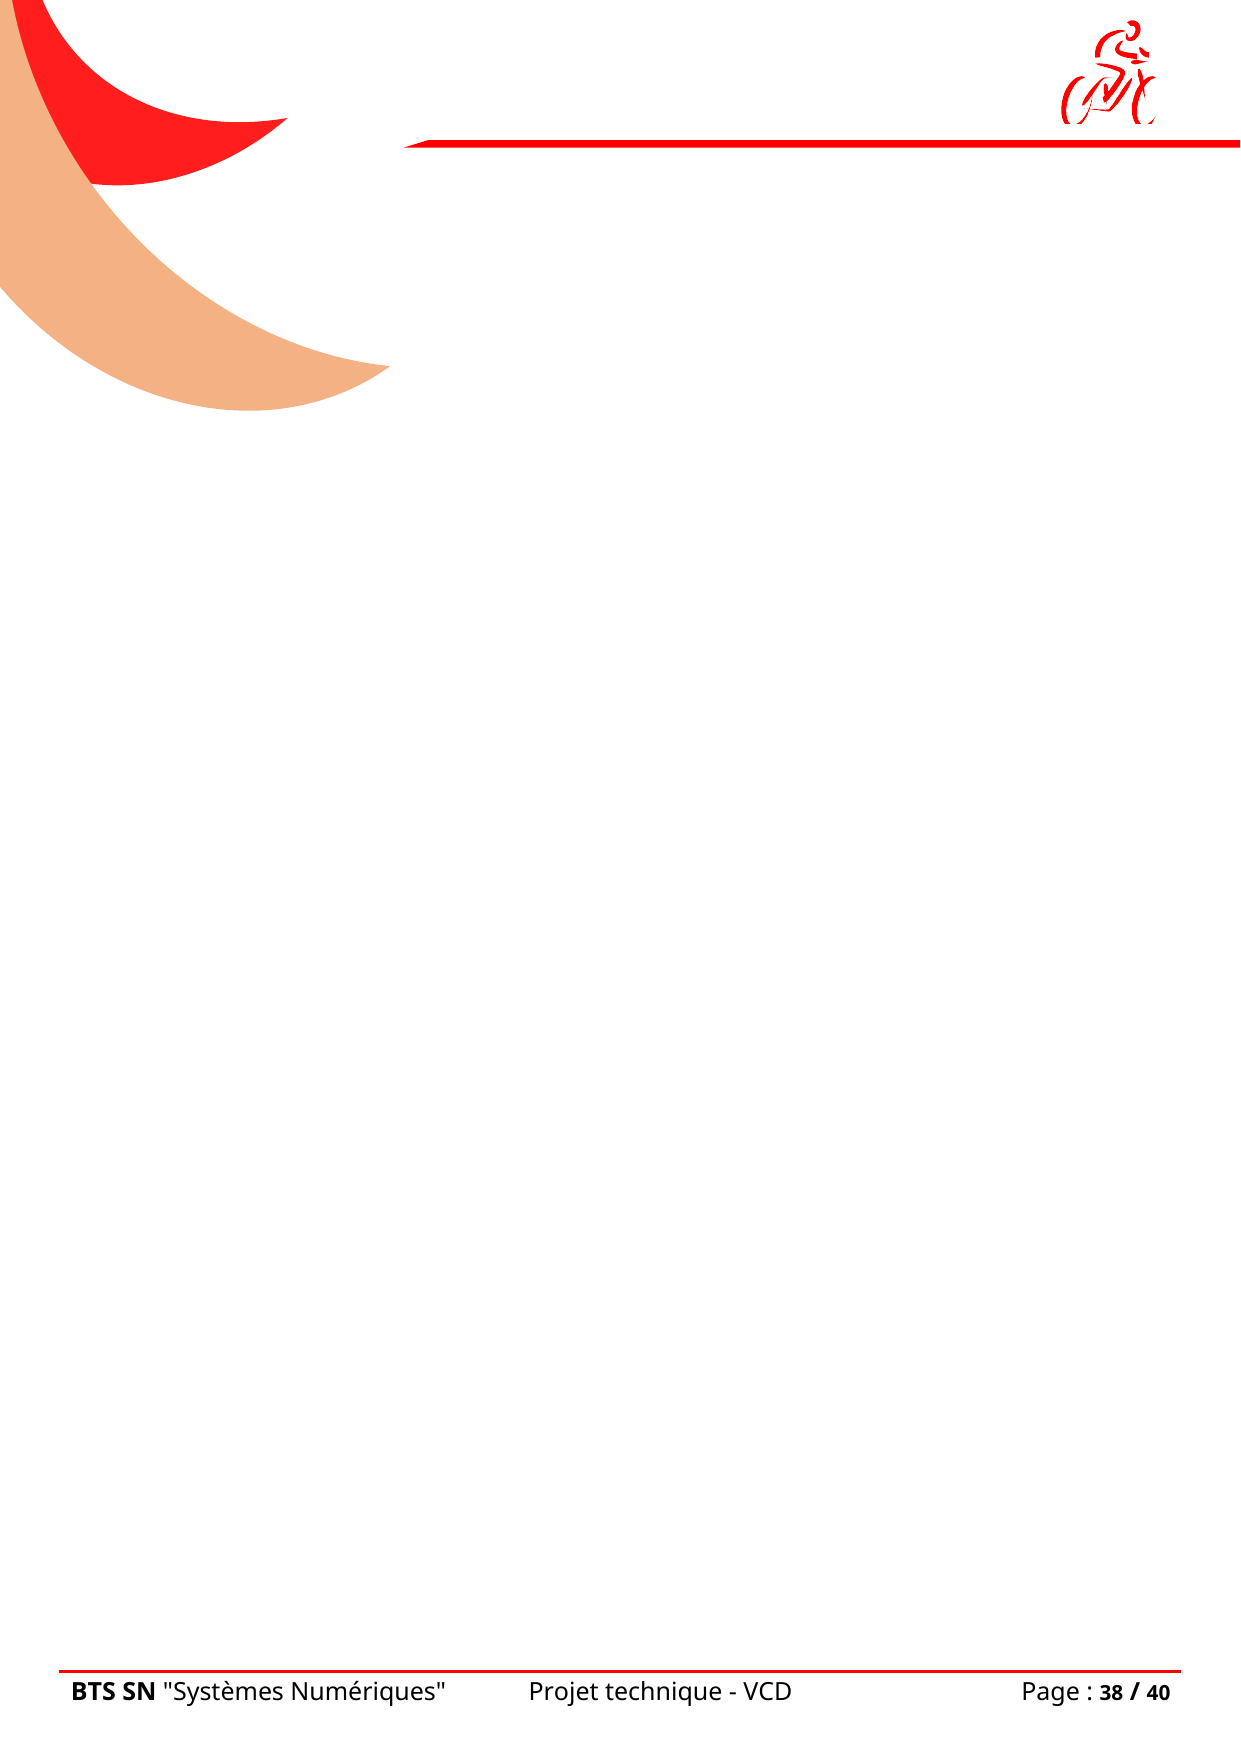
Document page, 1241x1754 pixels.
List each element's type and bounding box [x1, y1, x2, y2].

picture [1061, 20, 1158, 124]
